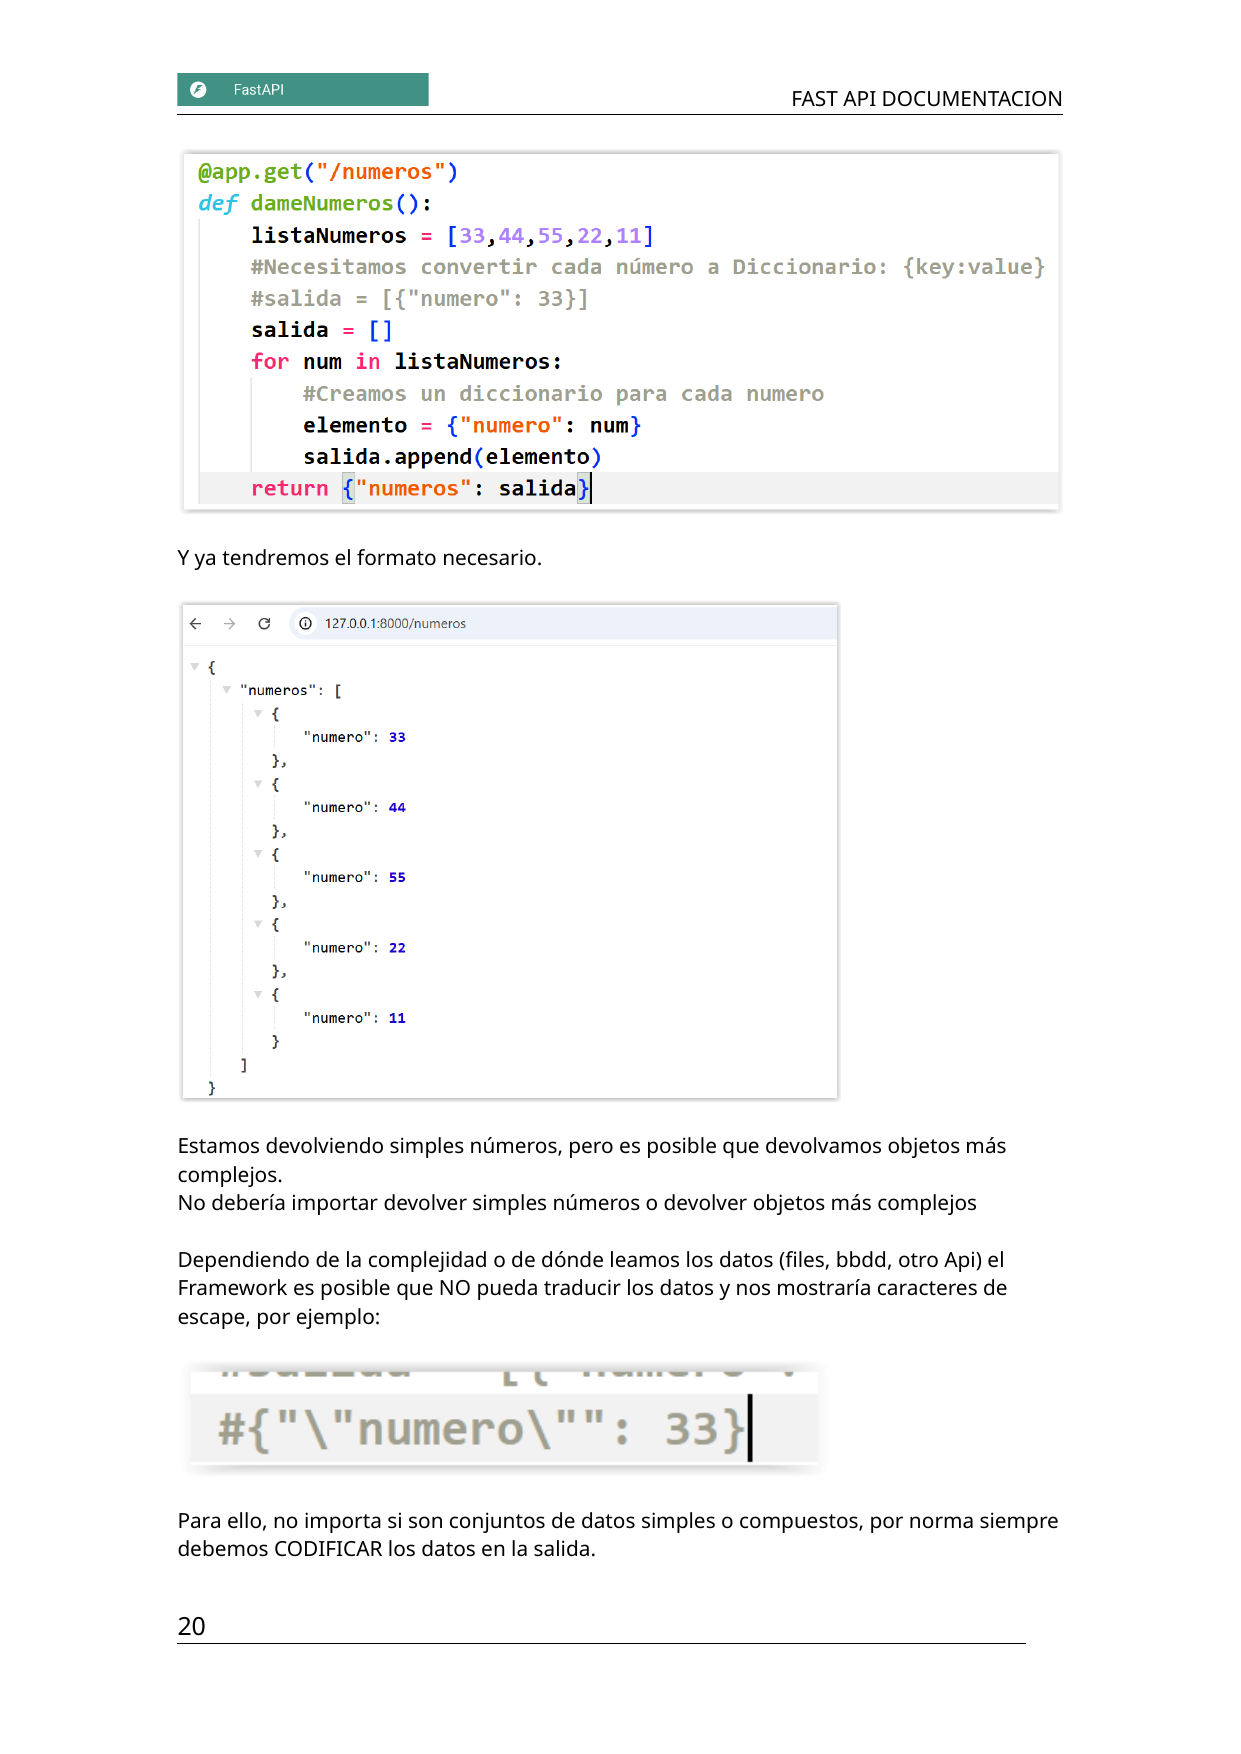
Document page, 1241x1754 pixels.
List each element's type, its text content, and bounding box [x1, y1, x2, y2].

text No debería importar devolver simples números o devolver objetos más complejos [177, 1188, 1063, 1217]
text Dependiendo de la complejidad o de dónde leamos los datos (files, bbdd, otro Api) el Framework es posible que NO pueda traducir los datos y nos mostraría caracteres de escape, por ejemplo: [177, 1245, 1063, 1330]
text Y ya tendremos el formato necesario. [177, 543, 1063, 571]
text Estamos devolviendo simples números, pero es posible que devolvamos objetos más complejos. [177, 1131, 1063, 1188]
picture [177, 1358, 831, 1478]
text Para ello, no importa si son conjuntos de datos simples o compuestos, por norma siempre debemos CODIFICAR los datos en la salida. [177, 1506, 1063, 1563]
picture [177, 599, 842, 1103]
picture [177, 147, 1063, 515]
picture [177, 73, 429, 106]
